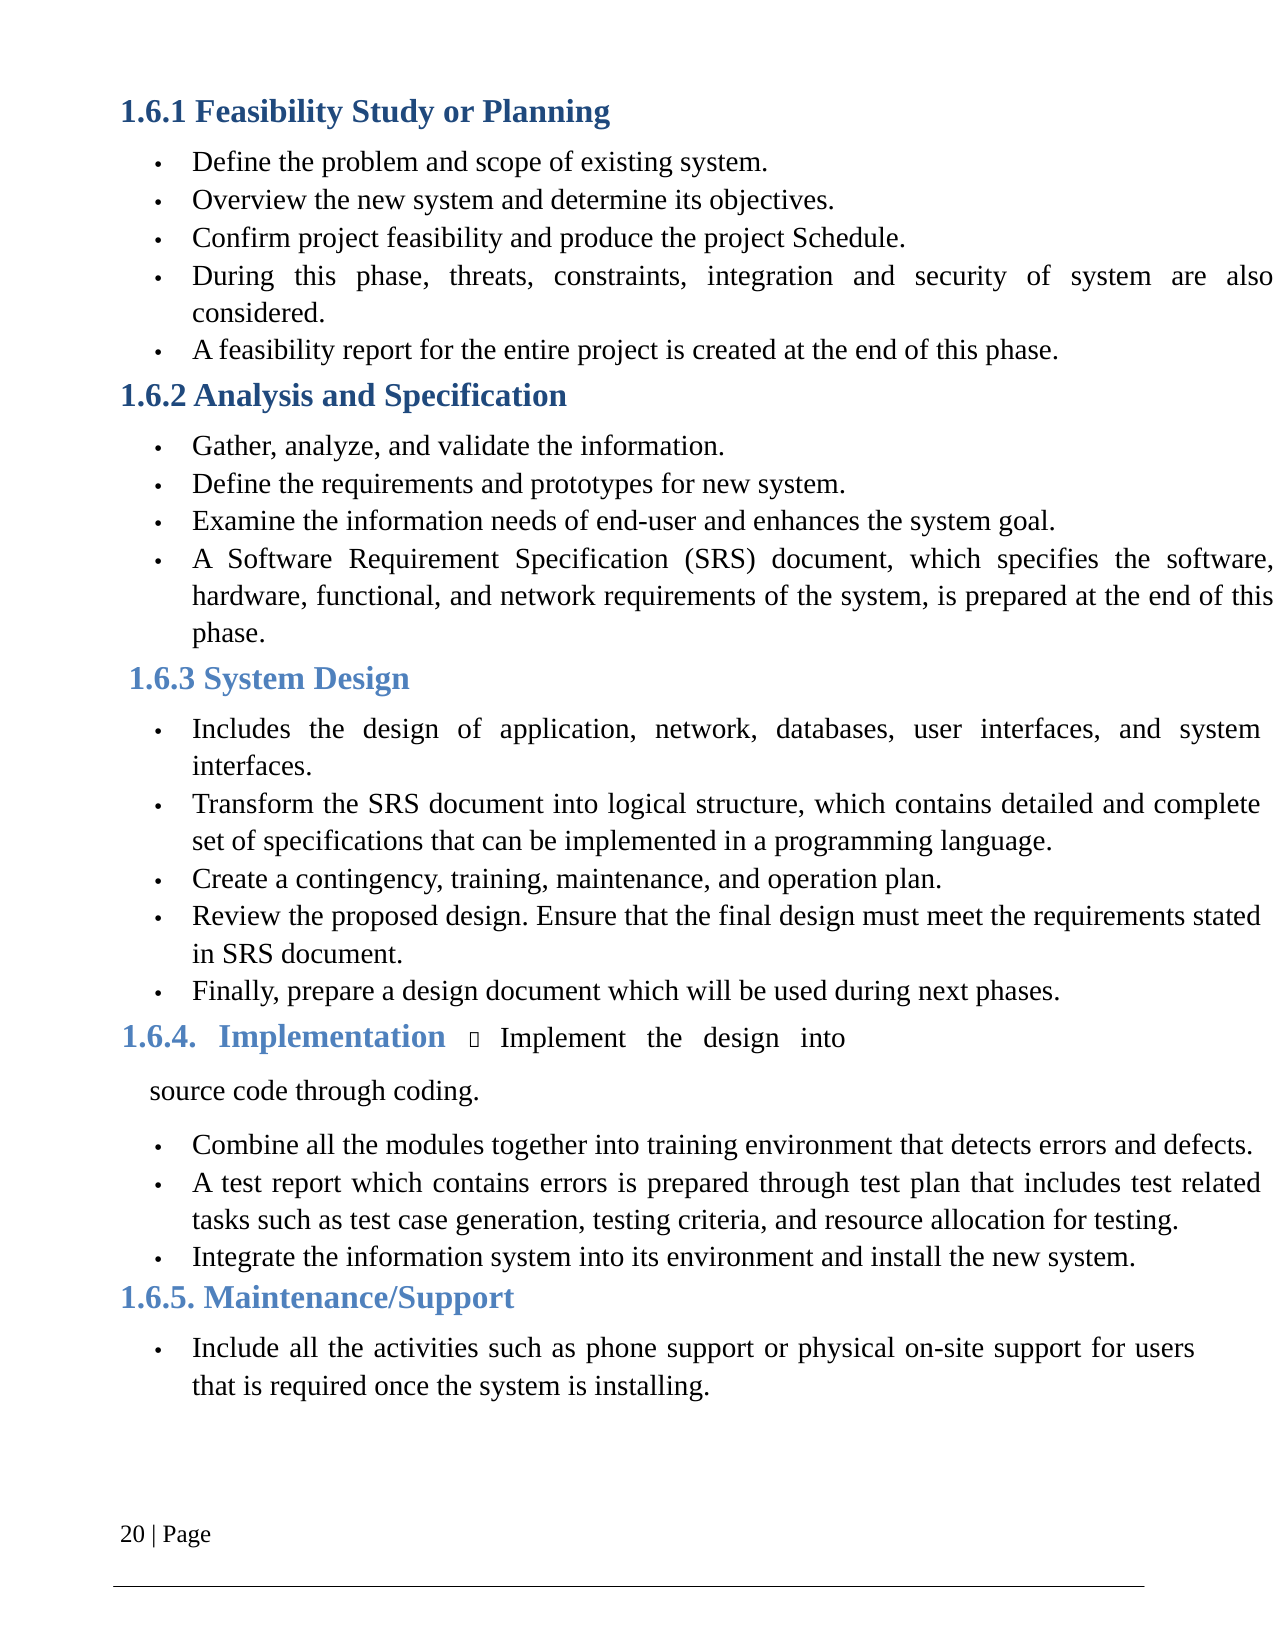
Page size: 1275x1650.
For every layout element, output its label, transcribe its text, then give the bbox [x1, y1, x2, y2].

list A feasibility report for the entire project is created at the end of this phase. [154, 332, 1275, 366]
list Integrate the information system into its environment and install the new system. [154, 1239, 1262, 1273]
list A Software Requirement Specification (SRS) document, which specifies the software, hardware, functional, and network requirements of the system, is prepared at the end of this phase. [154, 541, 1275, 649]
list Transform the SRS document into logical structure, which contains detailed and complete set of specifications that can be implemented in a programming language. [154, 786, 1262, 857]
list Define the requirements and prototypes for new system. [154, 466, 1275, 499]
list Create a contingency, training, maintenance, and operation plan. [154, 861, 1262, 894]
list Gather, analyze, and validate the information. [154, 428, 1275, 462]
list Confirm project feasibility and produce the project Schedule. [154, 220, 1275, 253]
list During this phase, threats, constraints, integration and security of system are also considered. [154, 258, 1275, 328]
list Includes the design of application, network, databases, user interfaces, and system interfaces. [154, 711, 1262, 782]
list Examine the information needs of end-user and enhances the system goal. [154, 503, 1275, 537]
subtitle 1.6.5. Maintenance/Support [120, 1277, 866, 1316]
subtitle 1.6.3 System Design [120, 658, 866, 696]
subtitle 1.6.2 Analysis and Specification [120, 375, 1275, 413]
list A test report which contains errors is prepared through test plan that includes test related tasks such as test case generation, testing criteria, and resource allocation for testing. [154, 1165, 1262, 1235]
list Review the proposed design. Ensure that the final design must meet the requirements stated in SRS document. [154, 898, 1262, 969]
text 1.6.4. Implementation  Implement the design into source code through coding. [121, 1016, 846, 1107]
list Include all the activities such as phone support or physical on-site support for users that is required once the system is installing. [154, 1331, 1196, 1401]
list Combine all the modules together into training environment that detects errors and defects. [154, 1127, 1262, 1161]
list Define the problem and scope of existing system. [154, 144, 1275, 178]
list Overview the new system and determine its objectives. [154, 182, 1275, 216]
list Finally, prepare a design document which will be used during next phases. [154, 973, 1262, 1007]
subtitle 1.6.1 Feasibility Study or Planning [120, 91, 1275, 130]
